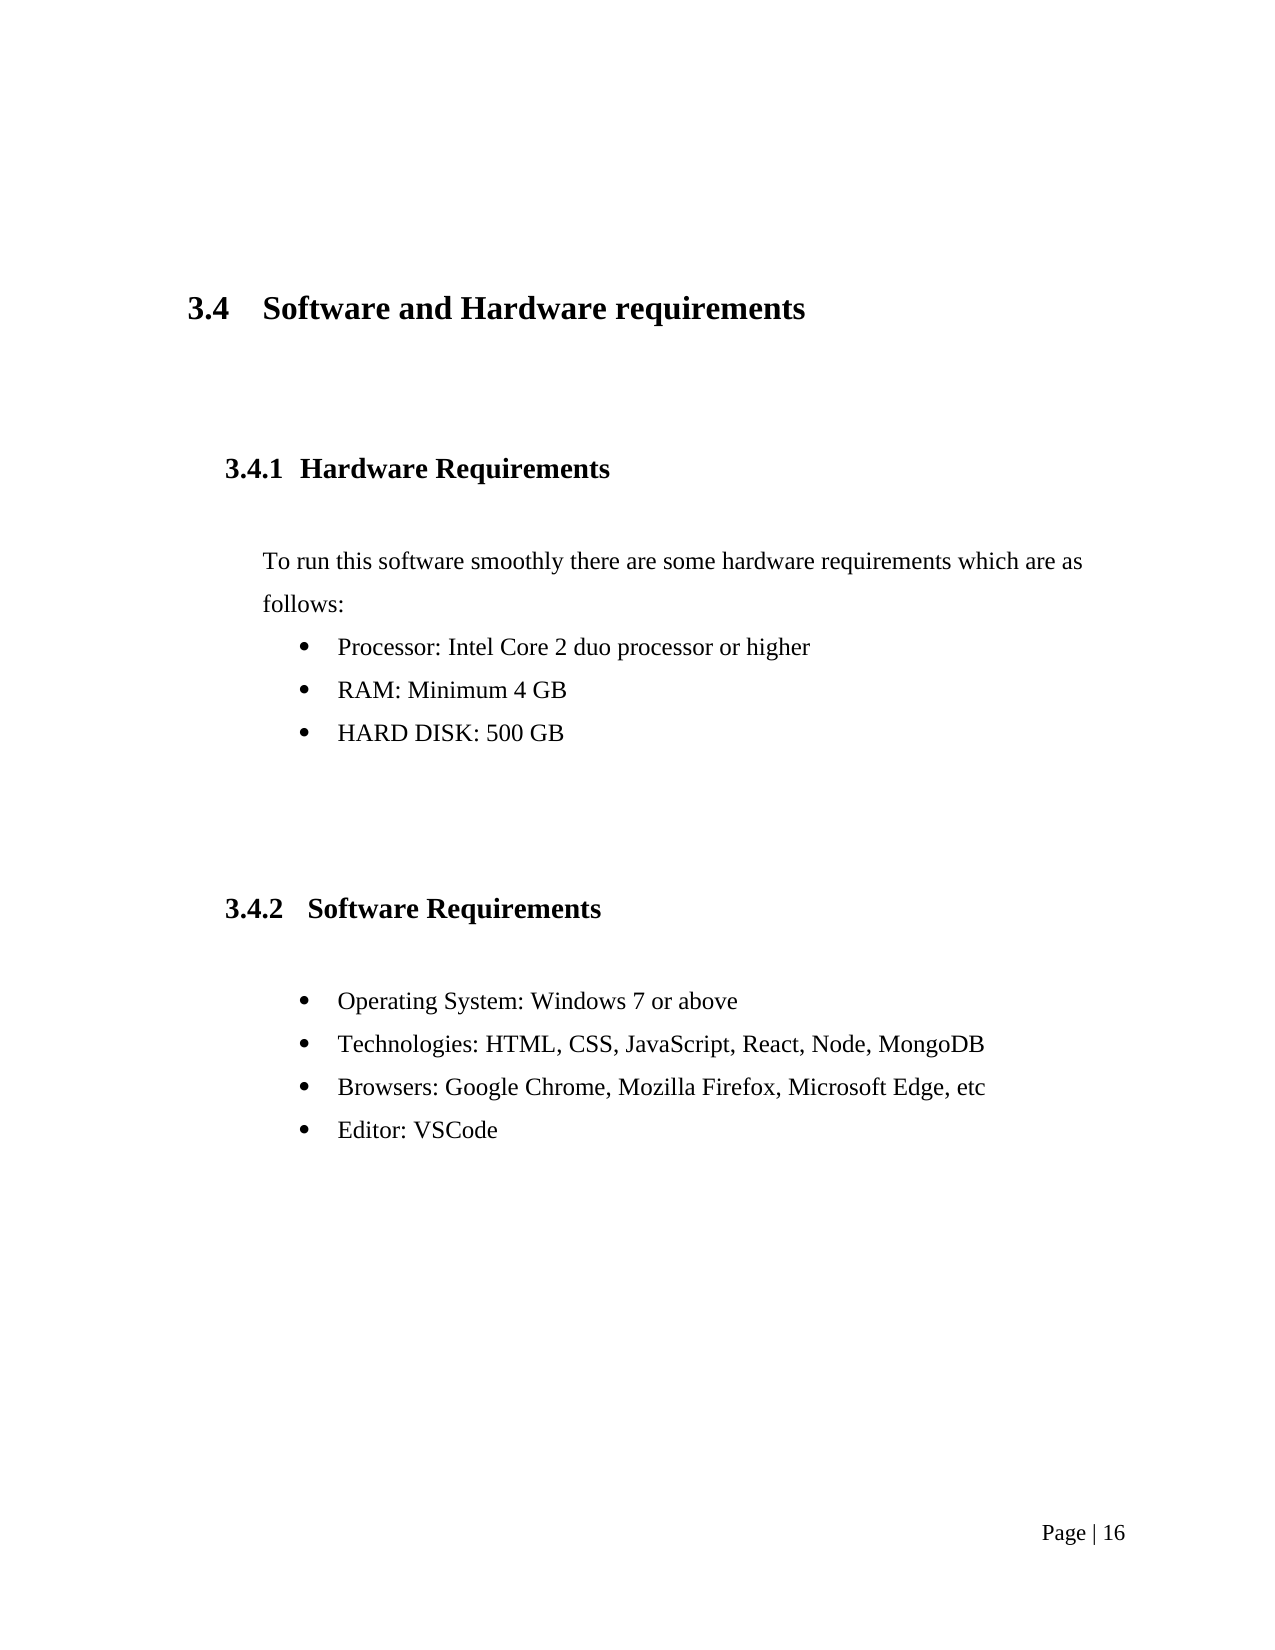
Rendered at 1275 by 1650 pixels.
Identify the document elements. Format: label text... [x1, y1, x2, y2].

text To run this software smoothly there are some hardware requirements which are as follows: [262, 546, 1125, 618]
subtitle Software Requirements [225, 891, 1125, 925]
list HARD DISK: 500 GB [300, 718, 1125, 747]
list Browsers: Google Chrome, Mozilla Firefox, Microsoft Edge, etc [300, 1072, 1125, 1101]
subtitle Software and Hardware requirements [187, 288, 1125, 326]
list Operating System: Windows 7 or above [300, 986, 1125, 1015]
list RAM: Minimum 4 GB [300, 675, 1125, 704]
list Processor: Intel Core 2 duo processor or higher [300, 632, 1125, 661]
list Technologies: HTML, CSS, JavaScript, React, Node, MongoDB [300, 1029, 1125, 1058]
subtitle Hardware Requirements [225, 451, 1125, 485]
list Editor: VSCode [300, 1116, 1125, 1144]
